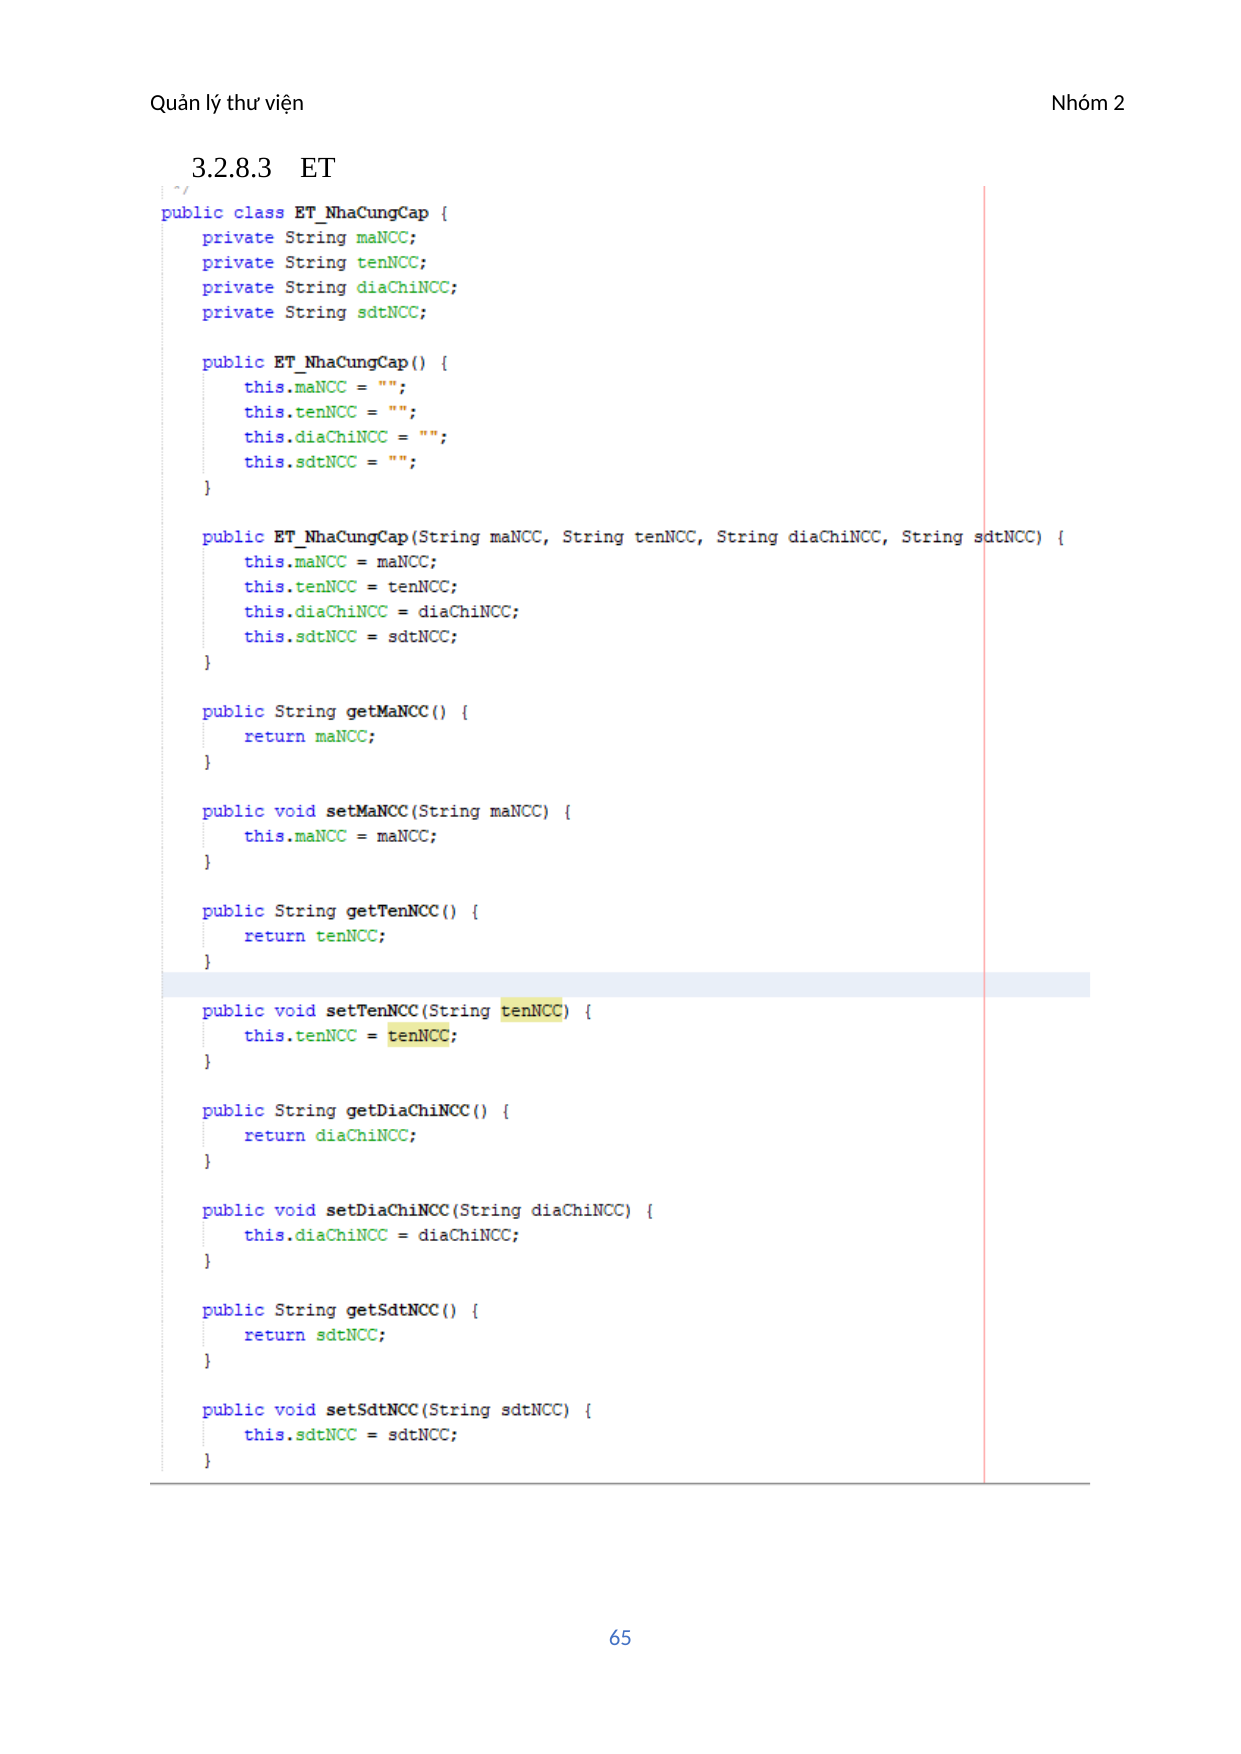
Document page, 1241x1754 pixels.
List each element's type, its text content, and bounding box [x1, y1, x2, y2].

subtitle ET [156, 150, 1090, 183]
picture [150, 186, 1091, 1486]
